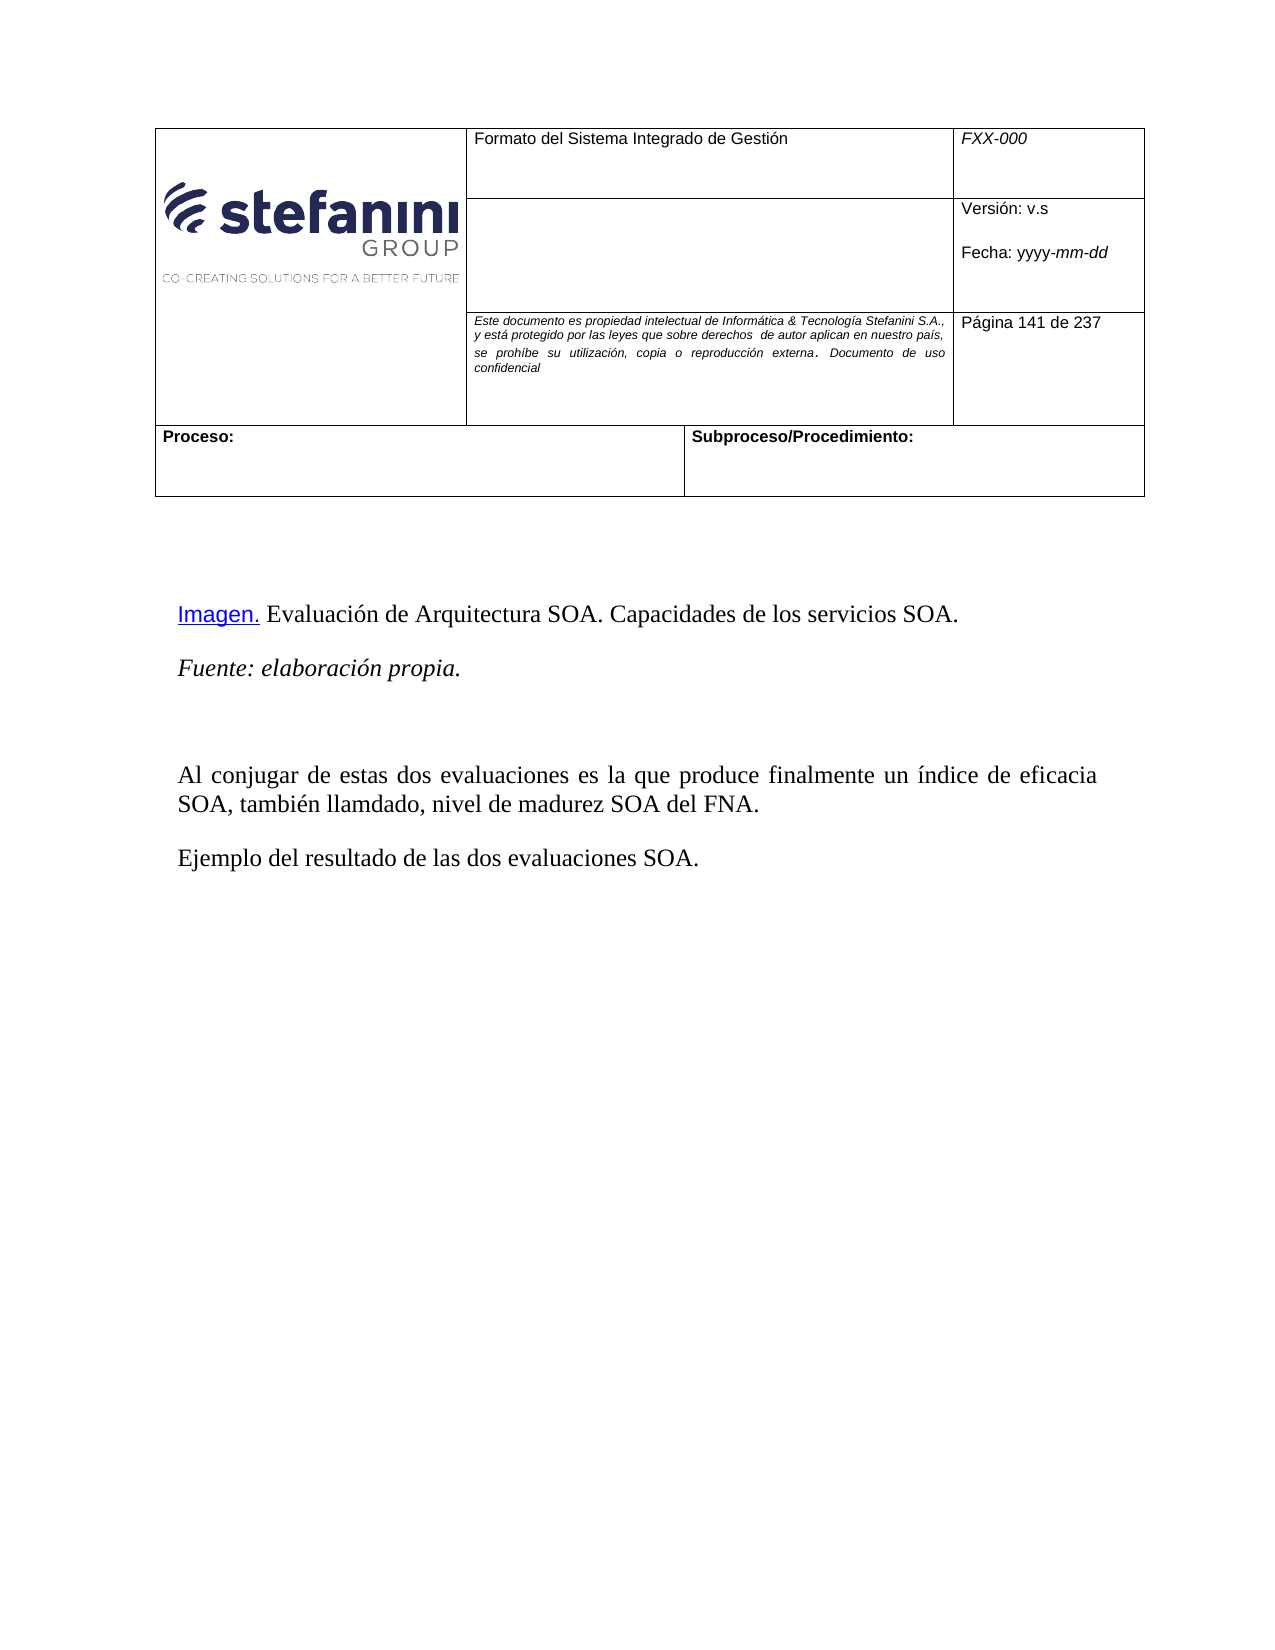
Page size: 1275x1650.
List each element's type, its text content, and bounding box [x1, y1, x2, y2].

text Ejemplo del resultado de las dos evaluaciones SOA. [177, 843, 1098, 872]
text Fuente: elaboración propia. [177, 653, 1098, 682]
text Al conjugar de estas dos evaluaciones es la que produce finalmente un índice de eficacia SOA, también llamdado, nivel de madurez SOA del FNA. [177, 761, 1098, 818]
picture [162, 182, 460, 286]
text Imagen. Evaluación de Arquitectura SOA. Capacidades de los servicios SOA. [177, 599, 1098, 628]
